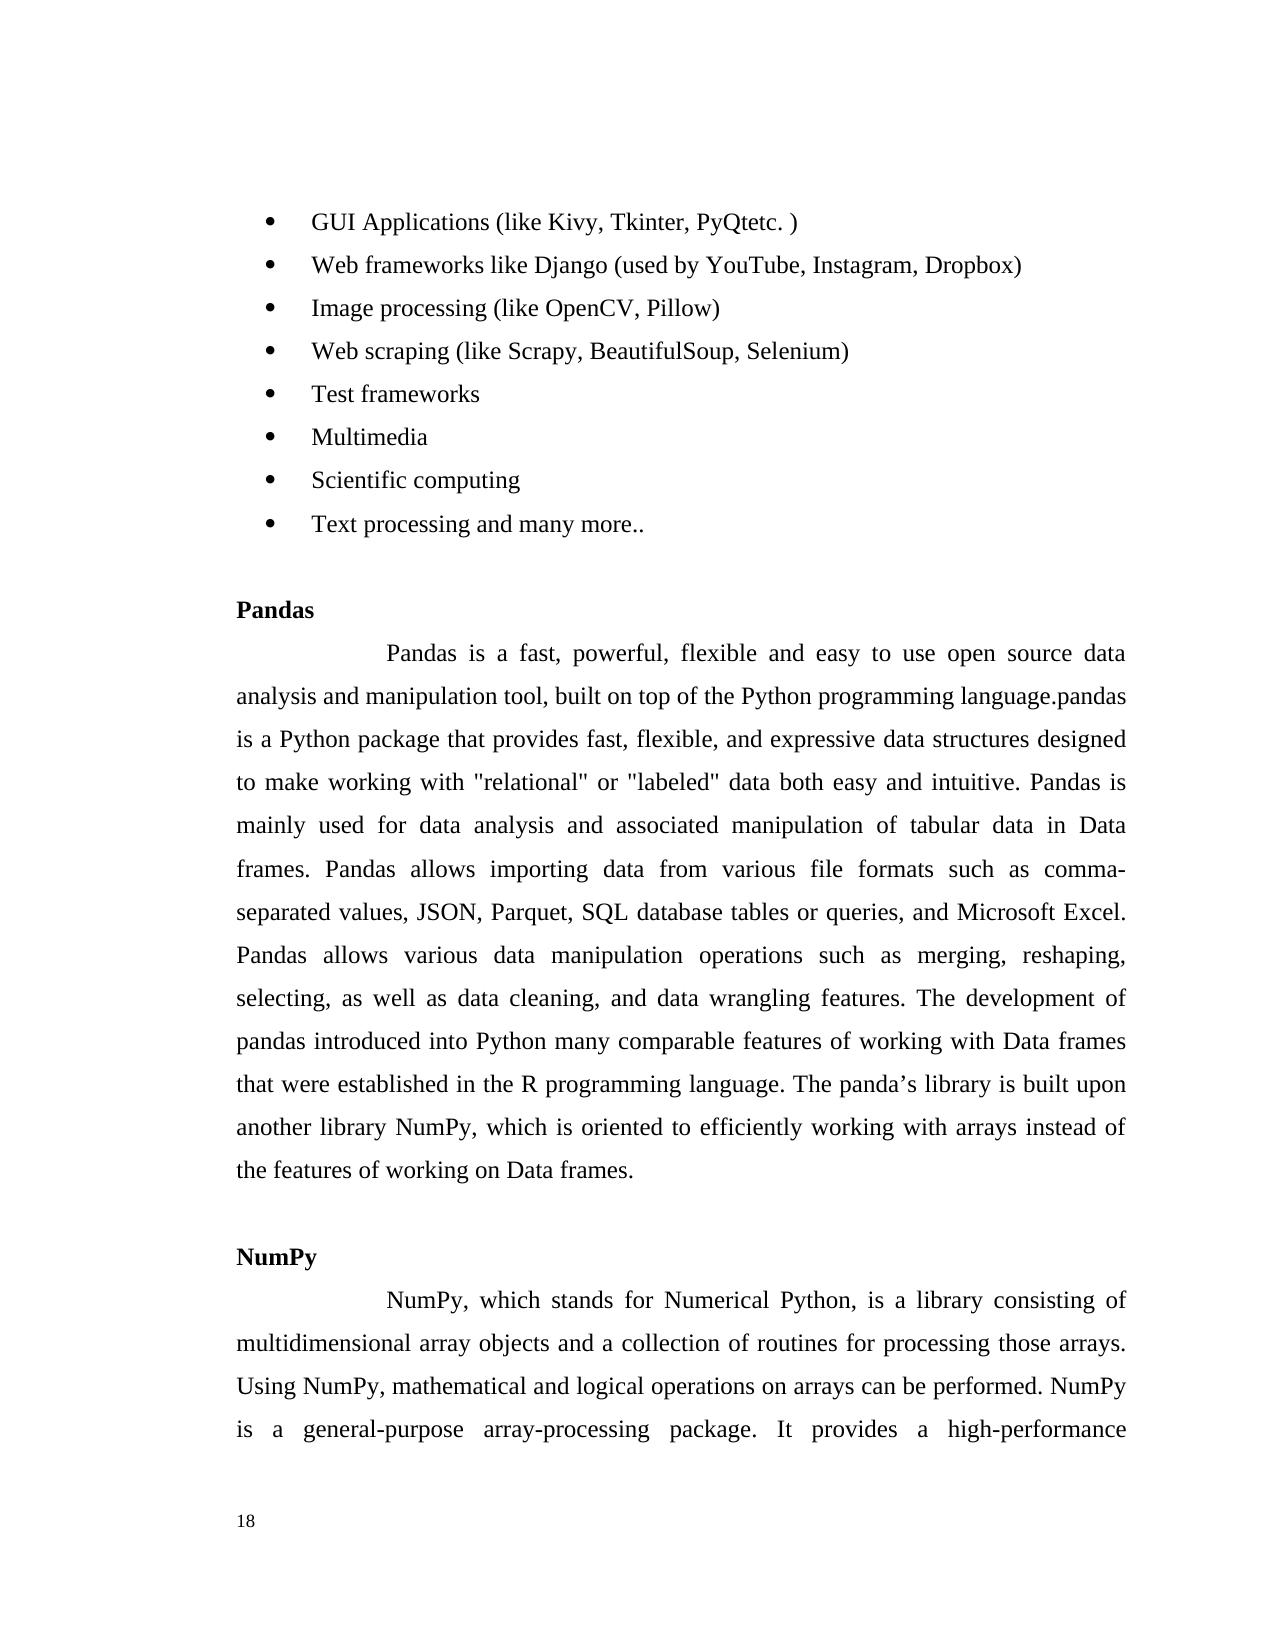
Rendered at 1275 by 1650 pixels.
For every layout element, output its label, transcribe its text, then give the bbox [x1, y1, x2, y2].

list Test frameworks [266, 379, 1127, 408]
list Multimedia [266, 422, 1127, 451]
list Text processing and many more.. [266, 509, 1127, 537]
text Pandas [236, 595, 1127, 624]
list GUI Applications (like Kivy, Tkinter, PyQtetc. ) [266, 207, 1127, 236]
list Scientific computing [266, 466, 1127, 494]
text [236, 1285, 1127, 1443]
text NumPy [236, 1242, 1127, 1271]
list Web frameworks like Django (used by YouTube, Instagram, Dropbox) [266, 250, 1127, 279]
list Web scraping (like Scrapy, BeautifulSoup, Selenium) [266, 336, 1127, 365]
list Image processing (like OpenCV, Pillow) [266, 293, 1127, 322]
text Pandas is a fast, powerful, flexible and easy to use open source data analysis and manipulation tool, built on top of the Python programming language.pandas is a Python package that provides fast, flexible, and expressive data structures designed to make working with "relational" or "labeled" data both easy and intuitive. Pandas is mainly used for data analysis and associated manipulation of tabular data in Data frames. Pandas allows importing data from various file formats such as comma-separated values, JSON, Parquet, SQL database tables or queries, and Microsoft Excel. Pandas allows various data manipulation operations such as merging, reshaping, selecting, as well as data cleaning, and data wrangling features. The development of pandas introduced into Python many comparable features of working with Data frames that were established in the R programming language. The panda’s library is built upon another library NumPy, which is oriented to efficiently working with arrays instead of the features of working on Data frames. [236, 638, 1127, 1184]
